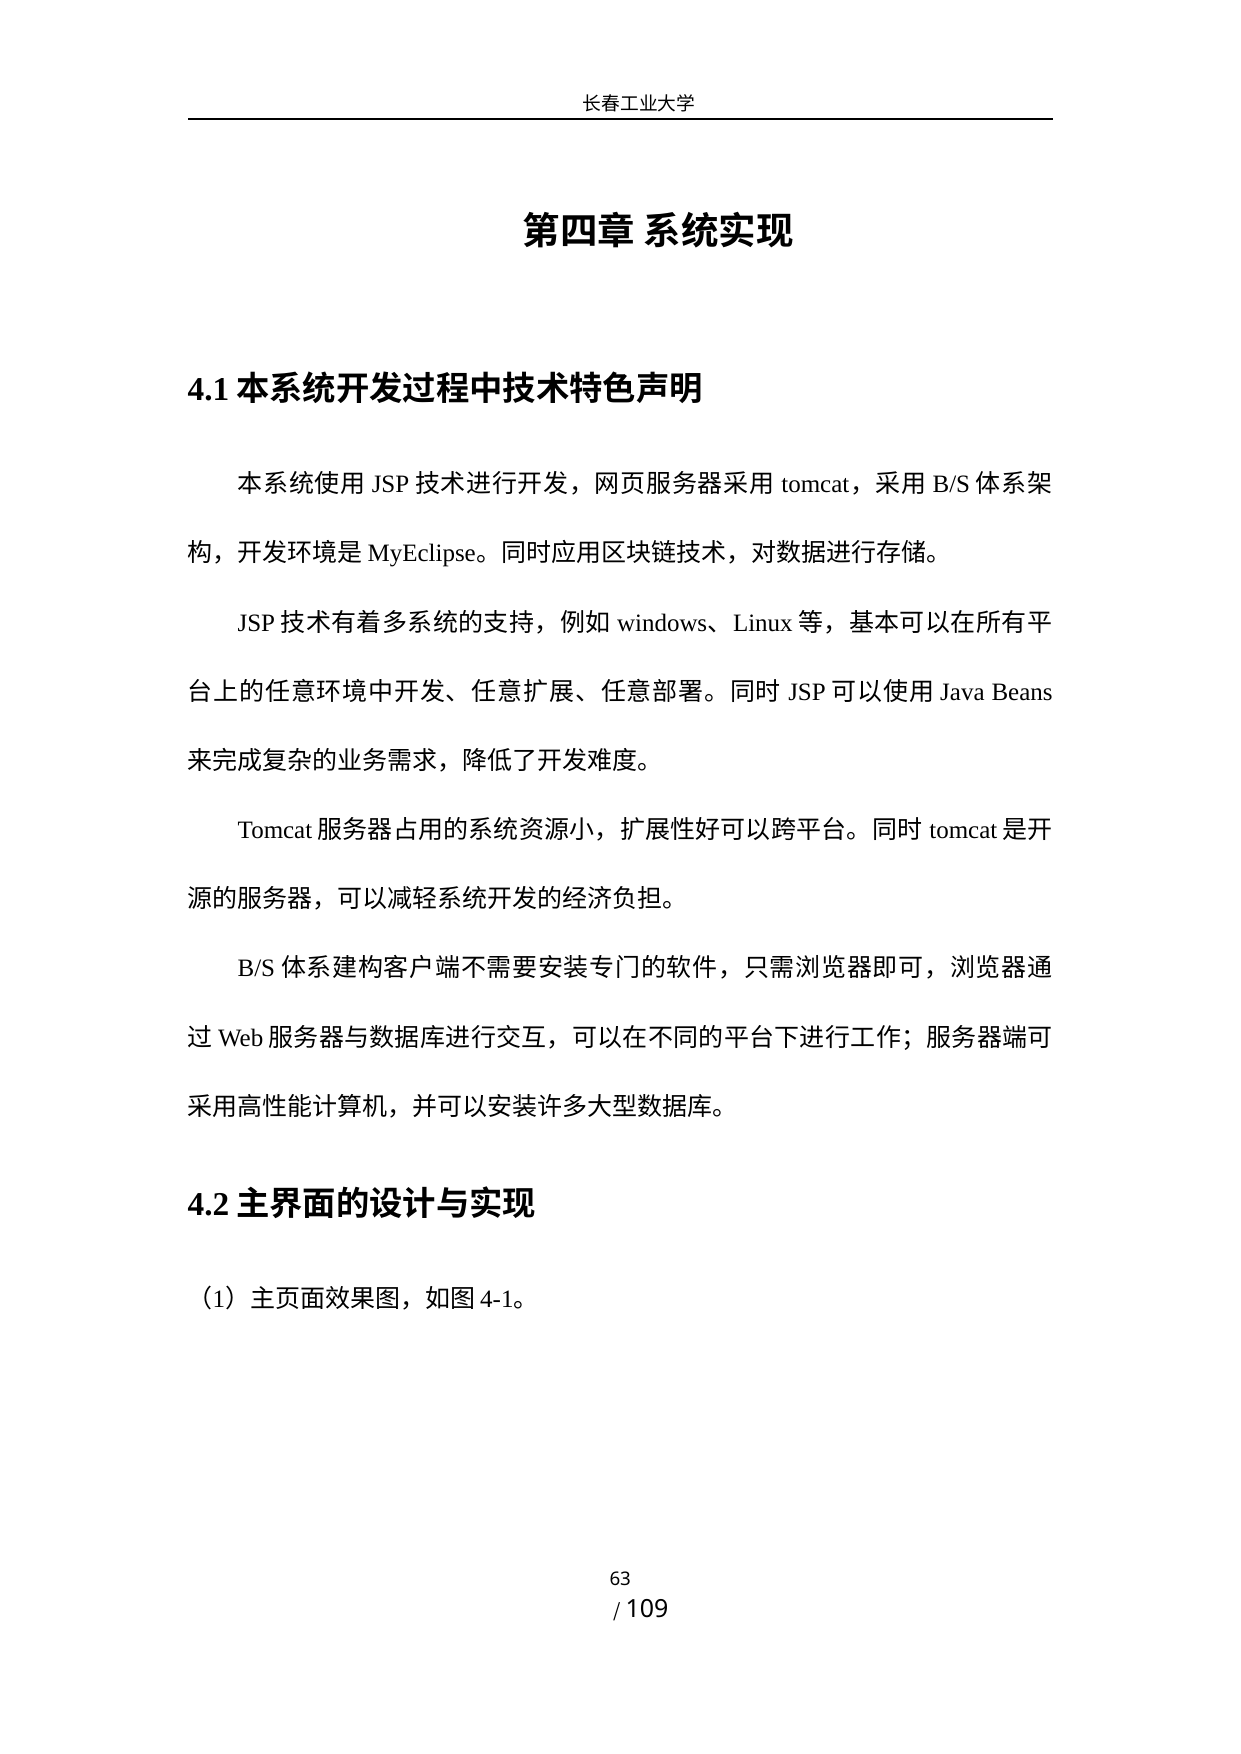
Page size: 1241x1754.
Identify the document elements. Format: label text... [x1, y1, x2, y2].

subtitle 4.1本系统开发过程中技术特色声明 [187, 351, 1053, 420]
text JSP技术有着多系统的支持，例如windows、Linux等，基本可以在所有平台上的任意环境中开发、任意扩展、任意部署。同时JSP可以使用Java Beans来完成复杂的业务需求，降低了开发难度。 [187, 586, 1053, 793]
text 本系统使用JSP技术进行开发，网页服务器采用tomcat，采用B/S体系架构，开发环境是MyEclipse。同时应用区块链技术，对数据进行存储。 [187, 447, 1053, 586]
text B/S体系建构客户端不需要安装专门的软件，只需浏览器即可，浏览器通过Web服务器与数据库进行交互，可以在不同的平台下进行工作；服务器端可采用高性能计算机，并可以安装许多大型数据库。 [187, 931, 1053, 1139]
text （1）主页面效果图，如图4-1。 [187, 1262, 1053, 1331]
subtitle 4.2主界面的设计与实现 [187, 1166, 1053, 1235]
text Tomcat服务器占用的系统资源小，扩展性好可以跨平台。同时tomcat是开源的服务器，可以减轻系统开发的经济负担。 [187, 793, 1053, 931]
subtitle 第四章 系统实现 [187, 193, 1053, 262]
